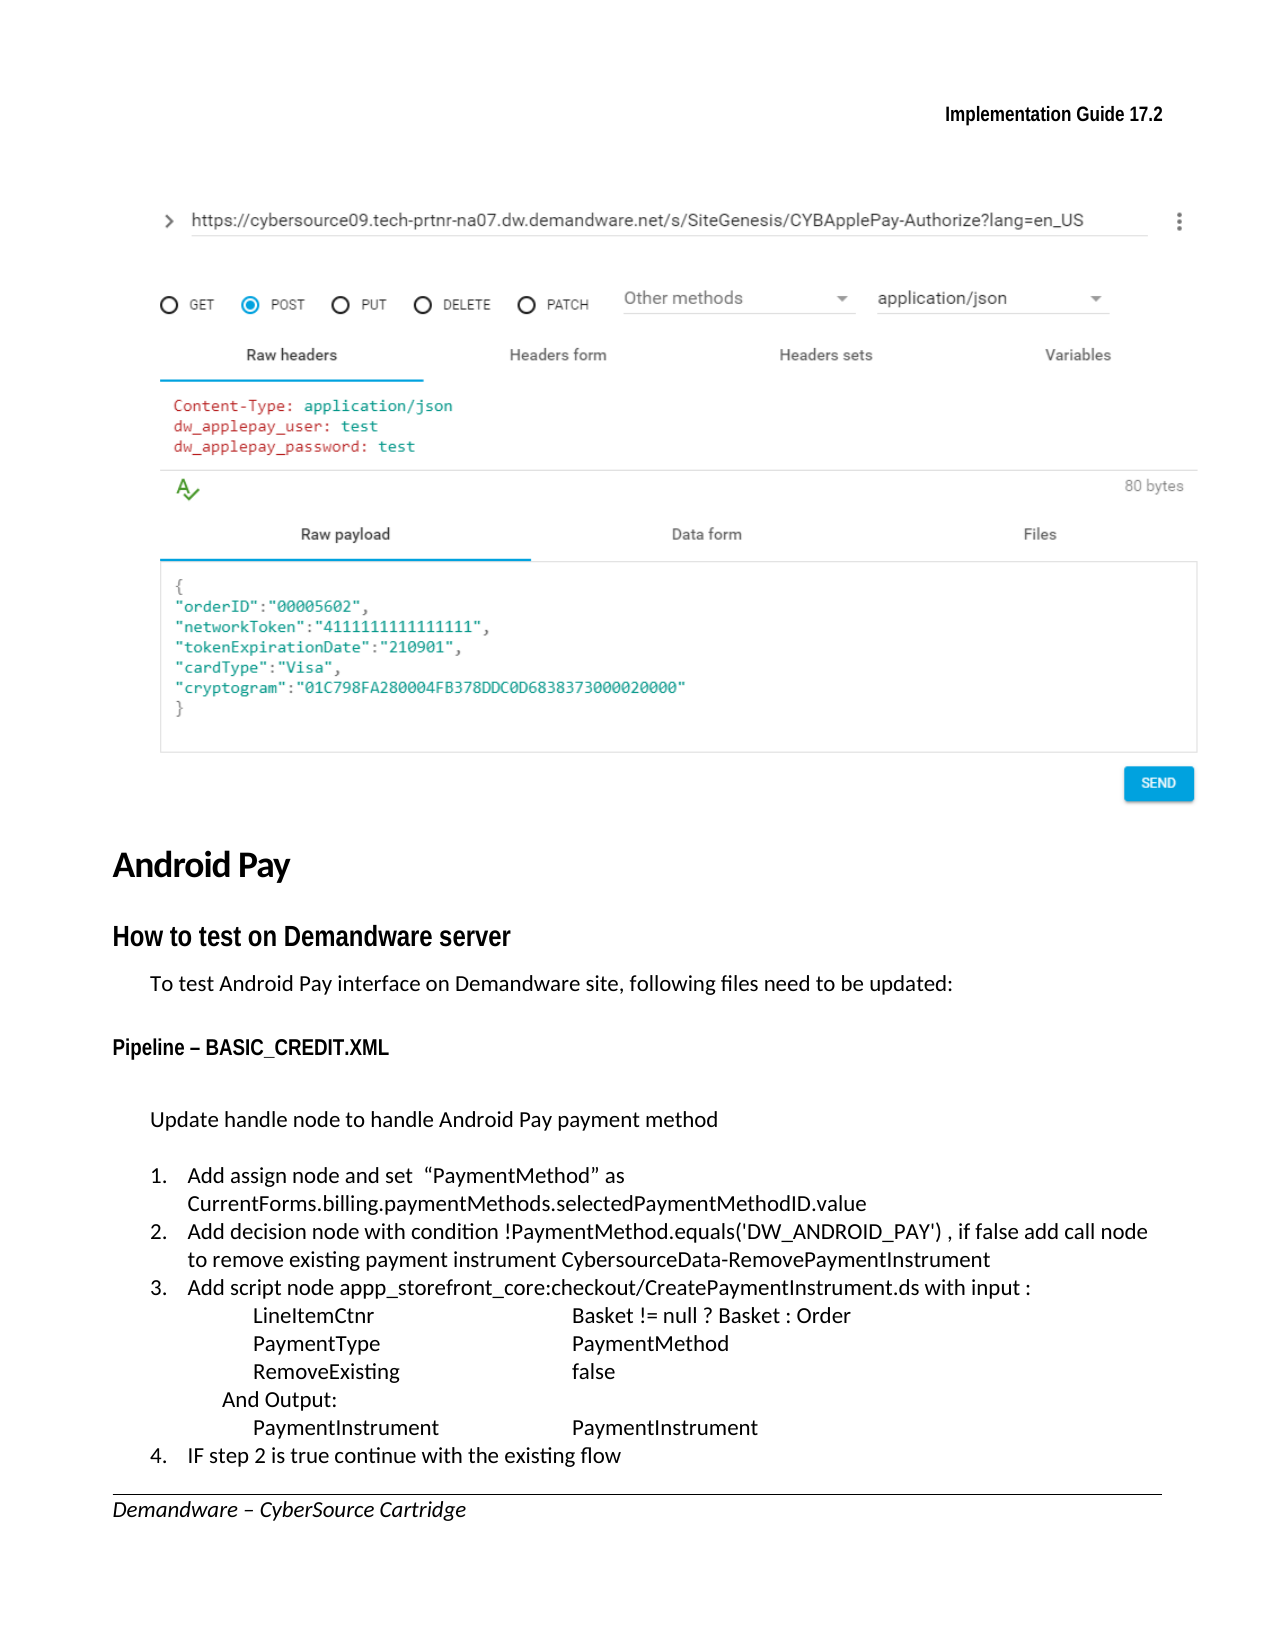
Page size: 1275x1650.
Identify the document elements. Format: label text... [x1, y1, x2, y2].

subtitle How to test on Demandware server [112, 919, 1162, 952]
text PaymentInstrument PaymentInstrument [150, 1413, 1162, 1441]
text To test Android Pay interface on Demandware site, following files need to be updated: [150, 969, 1162, 998]
text LineItemCtnr Basket != null ? Basket : Order [150, 1301, 1162, 1329]
subtitle Pipeline – BASIC_CREDIT.XML [112, 1034, 1162, 1060]
text PaymentType PaymentMethod [150, 1329, 1162, 1357]
text And Output: [150, 1385, 1162, 1413]
text Update handle node to handle Android Pay payment method [150, 1105, 1162, 1133]
picture [150, 198, 1200, 816]
list Add assign node and set “PaymentMethod” as CurrentForms.billing.paymentMethods.selectedPaymentMethodID.value [150, 1161, 1162, 1217]
text RemoveExisting false [150, 1357, 1162, 1385]
subtitle Android Pay [112, 841, 1162, 887]
list Add decision node with condition !PaymentMethod.equals('DW_ANDROID_PAY') , if false add call node to remove existing payment instrument CybersourceData-RemovePaymentInstrument [150, 1217, 1162, 1273]
list Add script node appp_storefront_core:checkout/CreatePaymentInstrument.ds with input : [150, 1273, 1162, 1301]
list IF step 2 is true continue with the existing flow [150, 1441, 1162, 1469]
